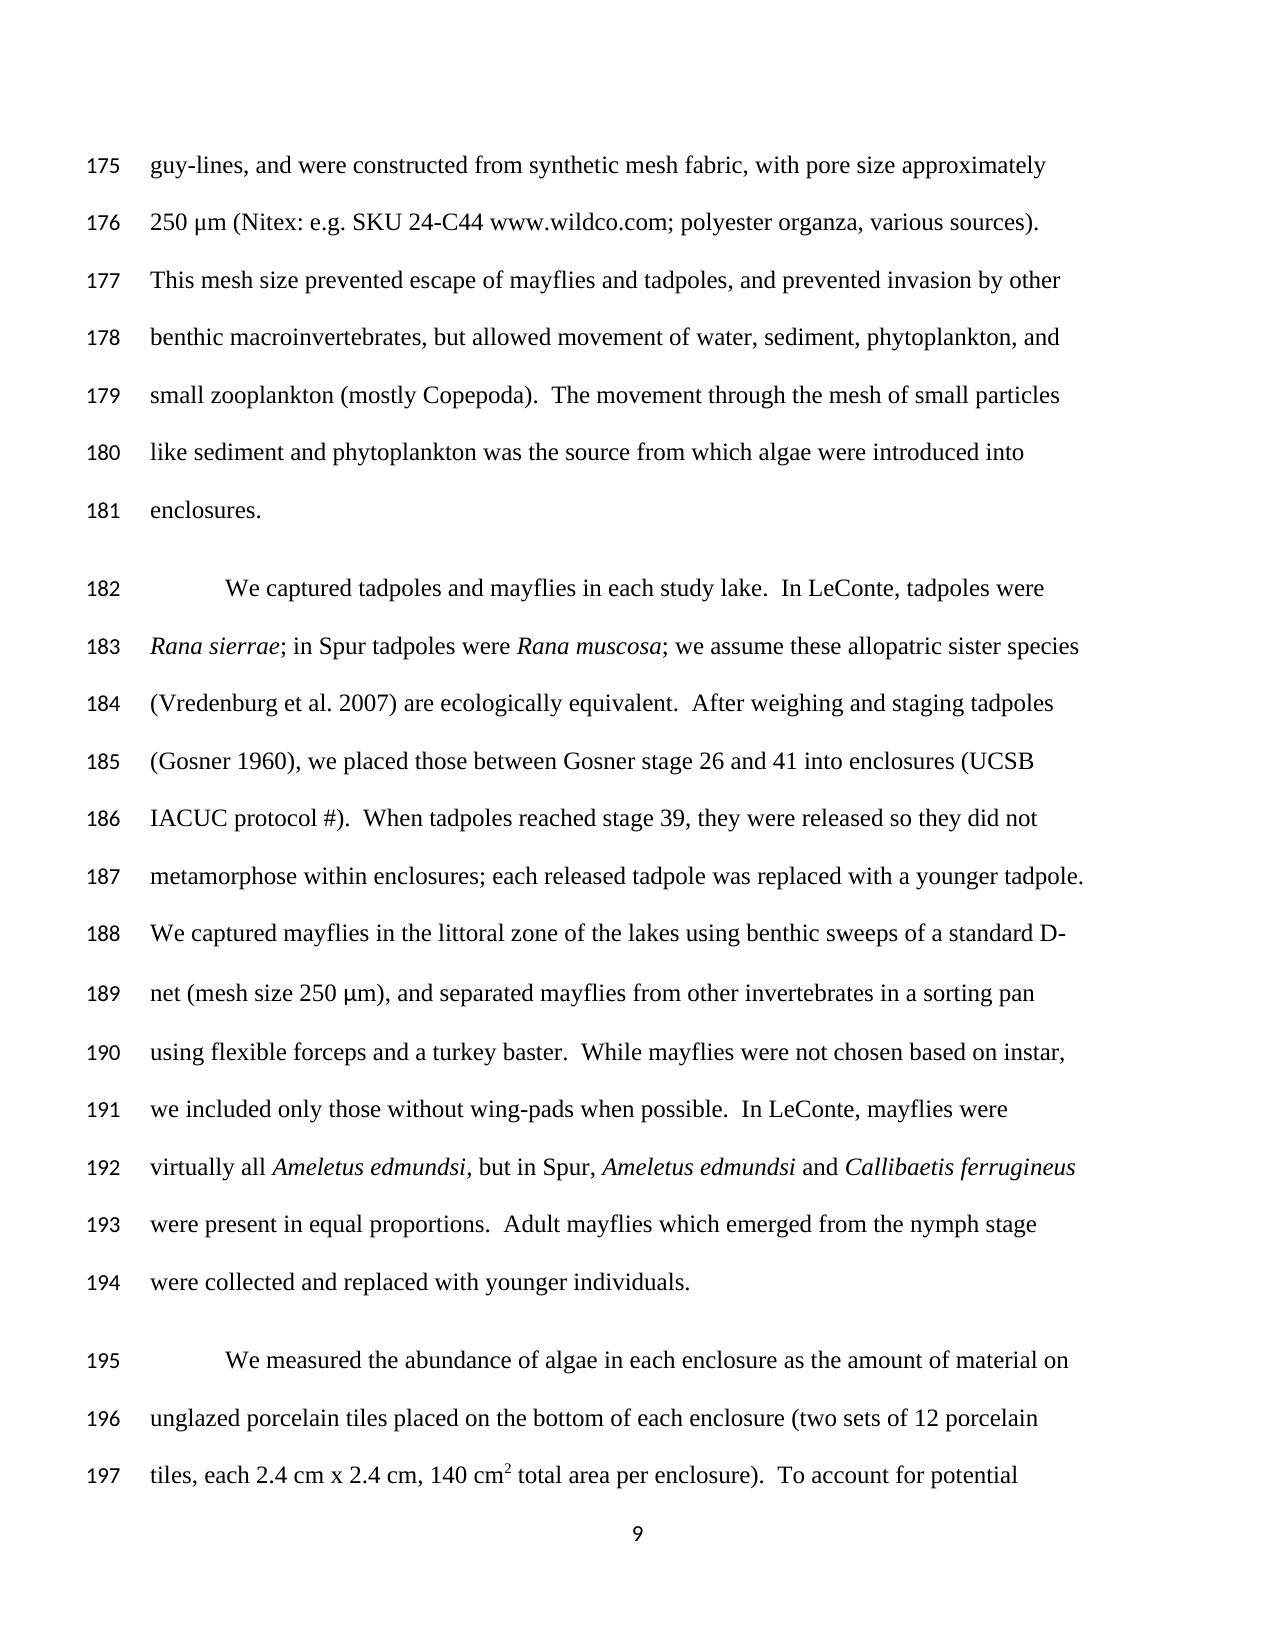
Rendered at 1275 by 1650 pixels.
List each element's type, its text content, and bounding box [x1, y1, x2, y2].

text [150, 150, 1087, 524]
text We captured tadpoles and mayflies in each study lake. In LeConte, tadpoles were Rana sierrae; in Spur tadpoles were Rana muscosa; we assume these allopatric sister species (Vredenburg et al. 2007) are ecologically equivalent. After weighing and staging tadpoles (Gosner 1960), we placed those between Gosner stage 26 and 41 into enclosures (UCSB IACUC protocol #). When tadpoles reached stage 39, they were released so they did not metamorphose within enclosures; each released tadpole was replaced with a younger tadpole. We captured mayflies in the littoral zone of the lakes using benthic sweeps of a standard D-net (mesh size 250 μm), and separated mayflies from other invertebrates in a sorting pan using flexible forceps and a turkey baster. While mayflies were not chosen based on instar, we included only those without wing-pads when possible. In LeConte, mayflies were virtually all Ameletus edmundsi, but in Spur, Ameletus edmundsi and Callibaetis ferrugineus were present in equal proportions. Adult mayflies which emerged from the nymph stage were collected and replaced with younger individuals. [150, 573, 1087, 1296]
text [150, 1345, 1087, 1489]
